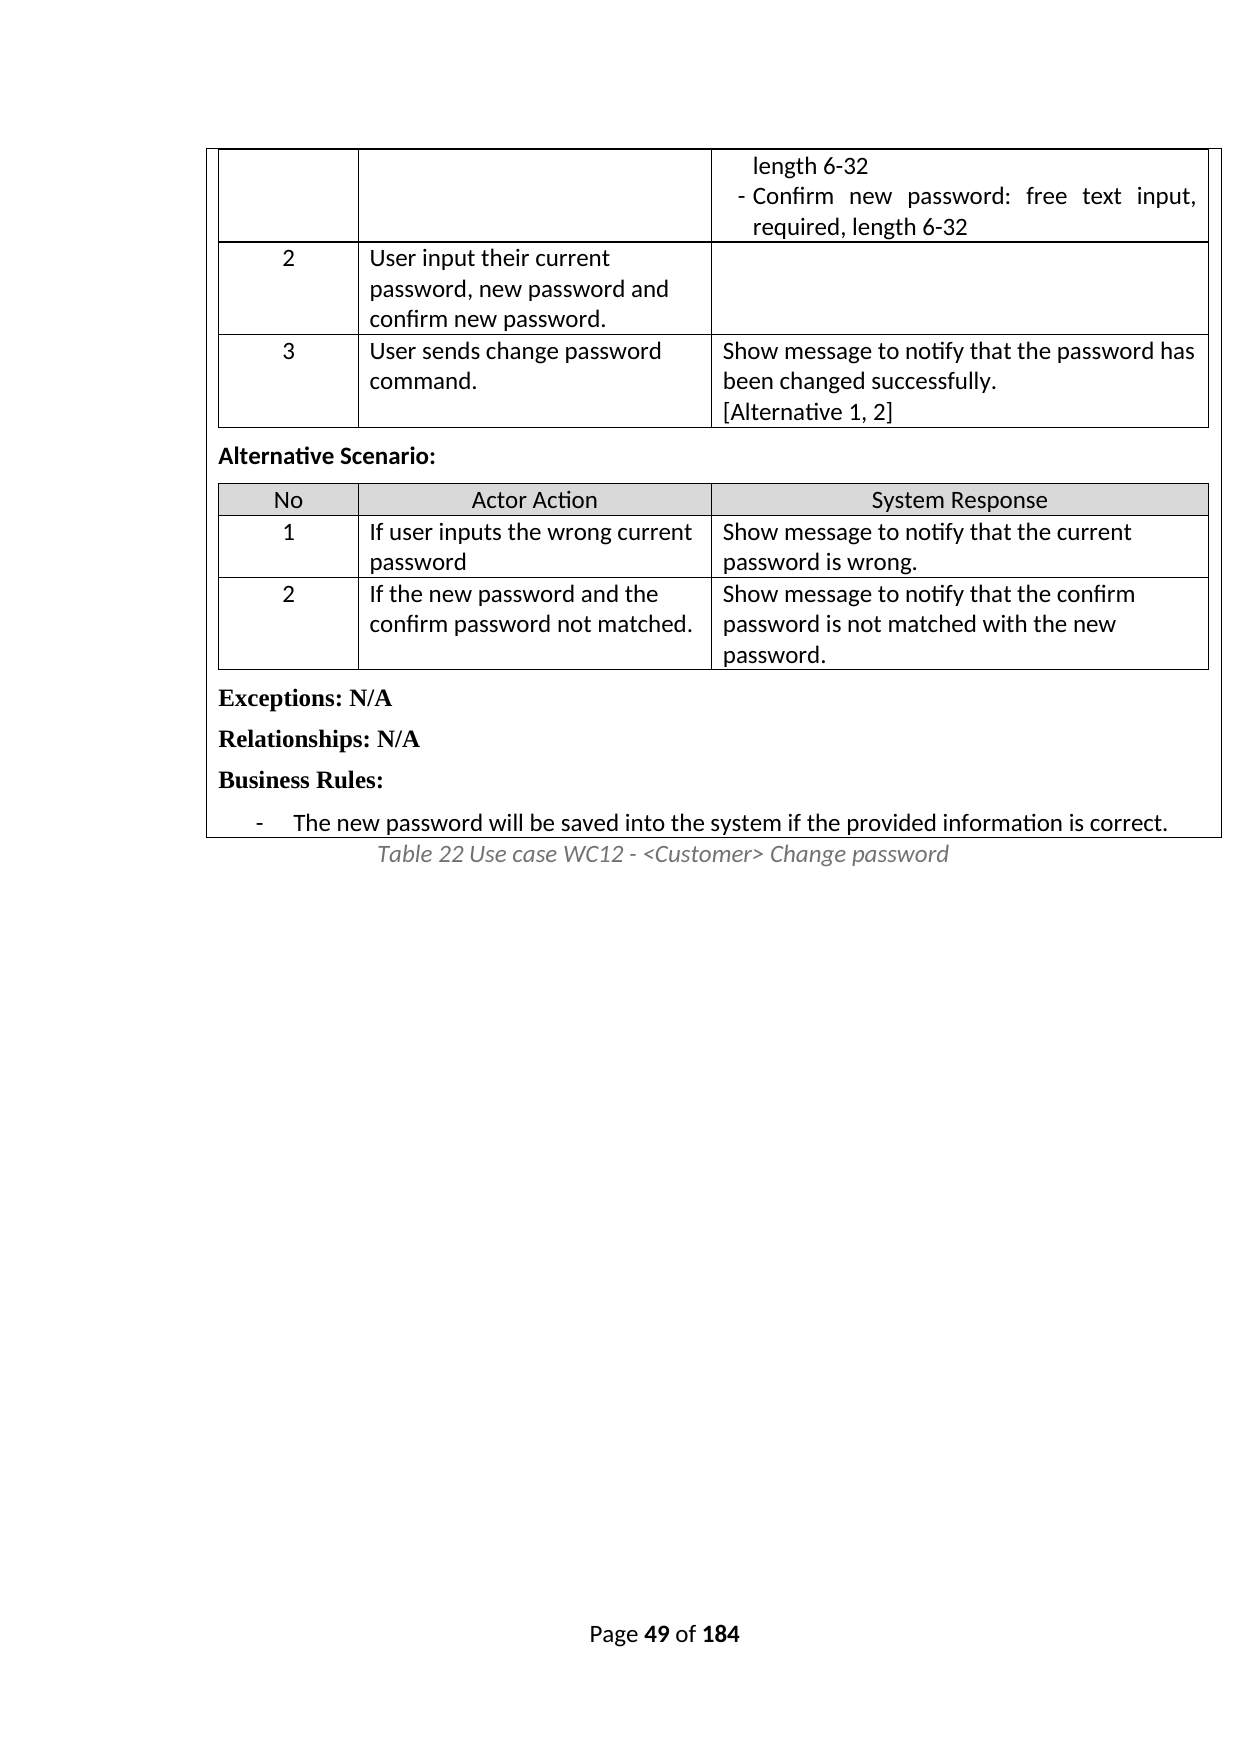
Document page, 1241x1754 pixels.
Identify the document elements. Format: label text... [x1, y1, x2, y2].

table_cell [207, 149, 1221, 837]
